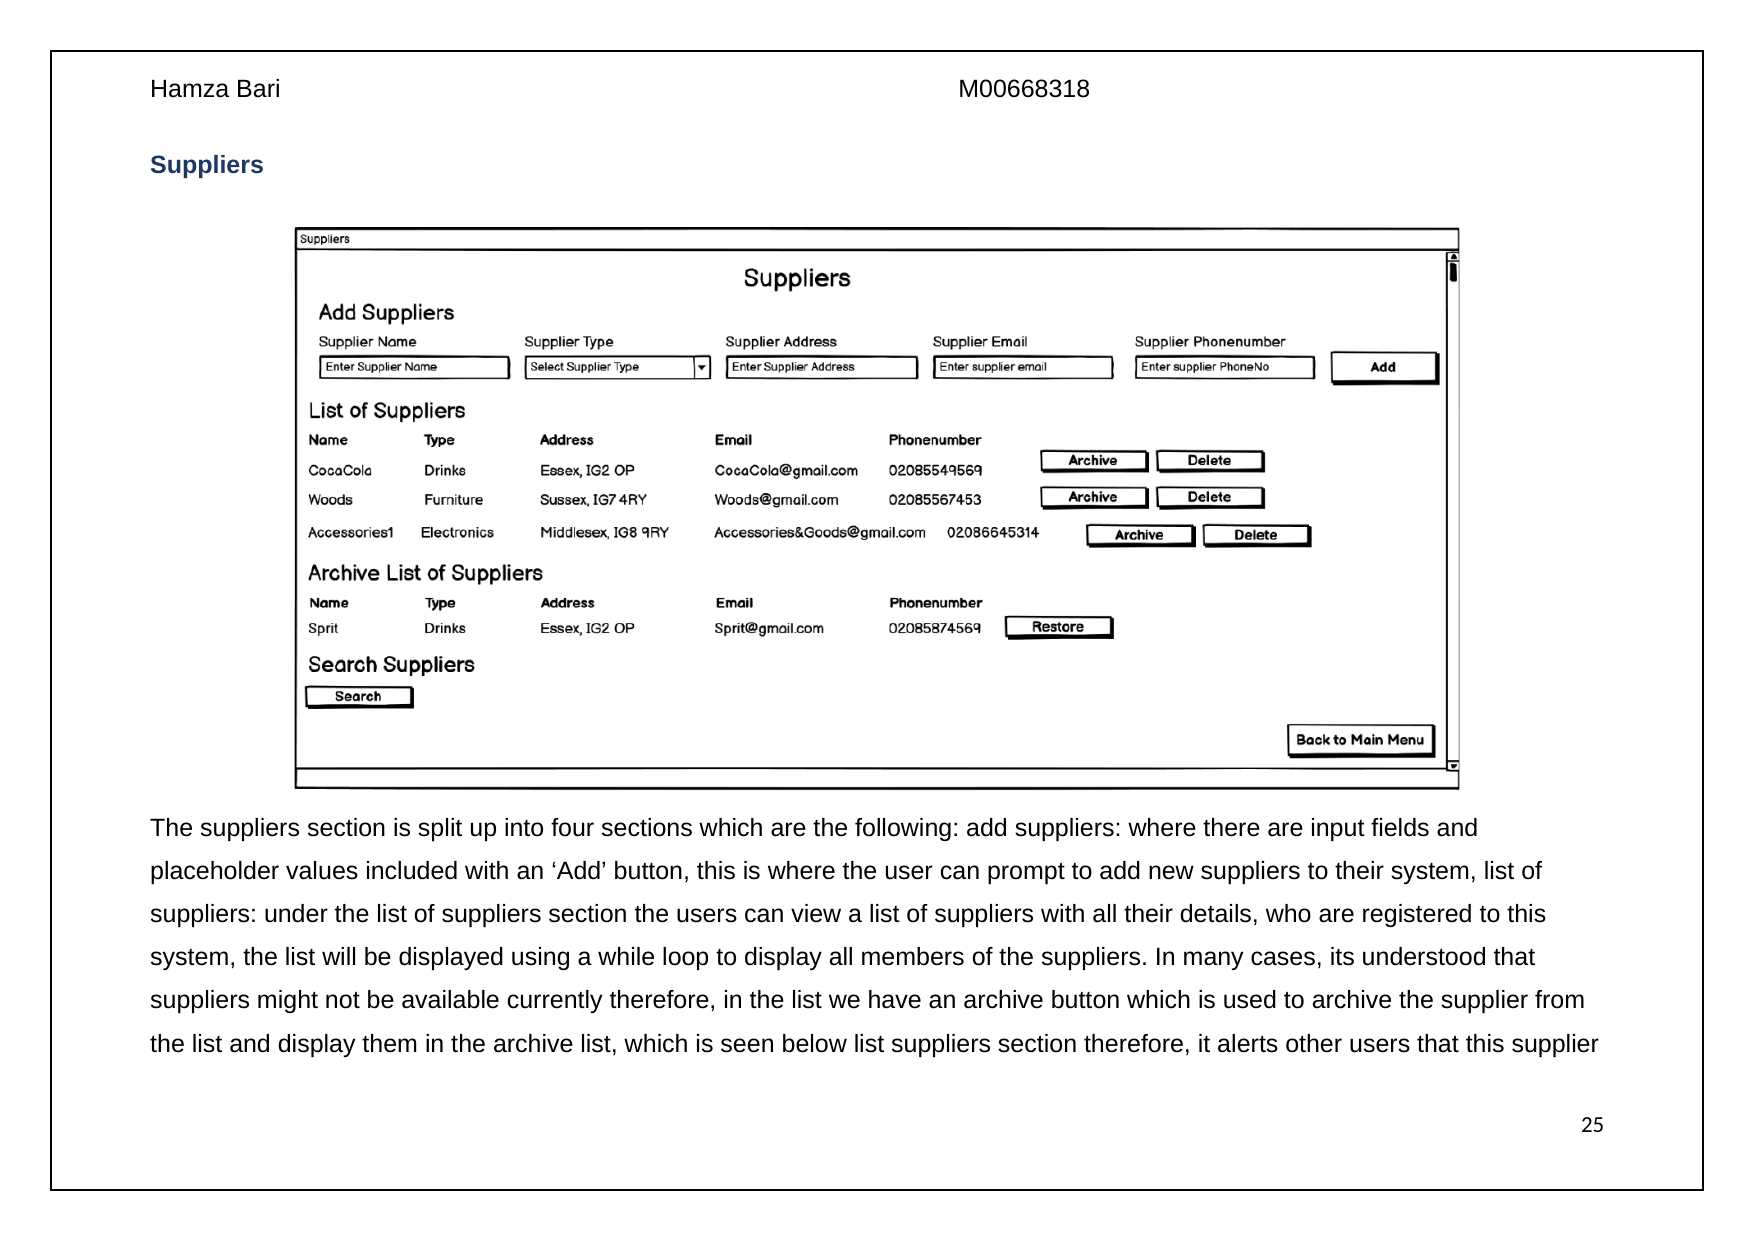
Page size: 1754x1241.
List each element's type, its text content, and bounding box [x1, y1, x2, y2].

picture [294, 227, 1460, 794]
subtitle Suppliers [150, 150, 1604, 179]
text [150, 813, 1604, 1057]
